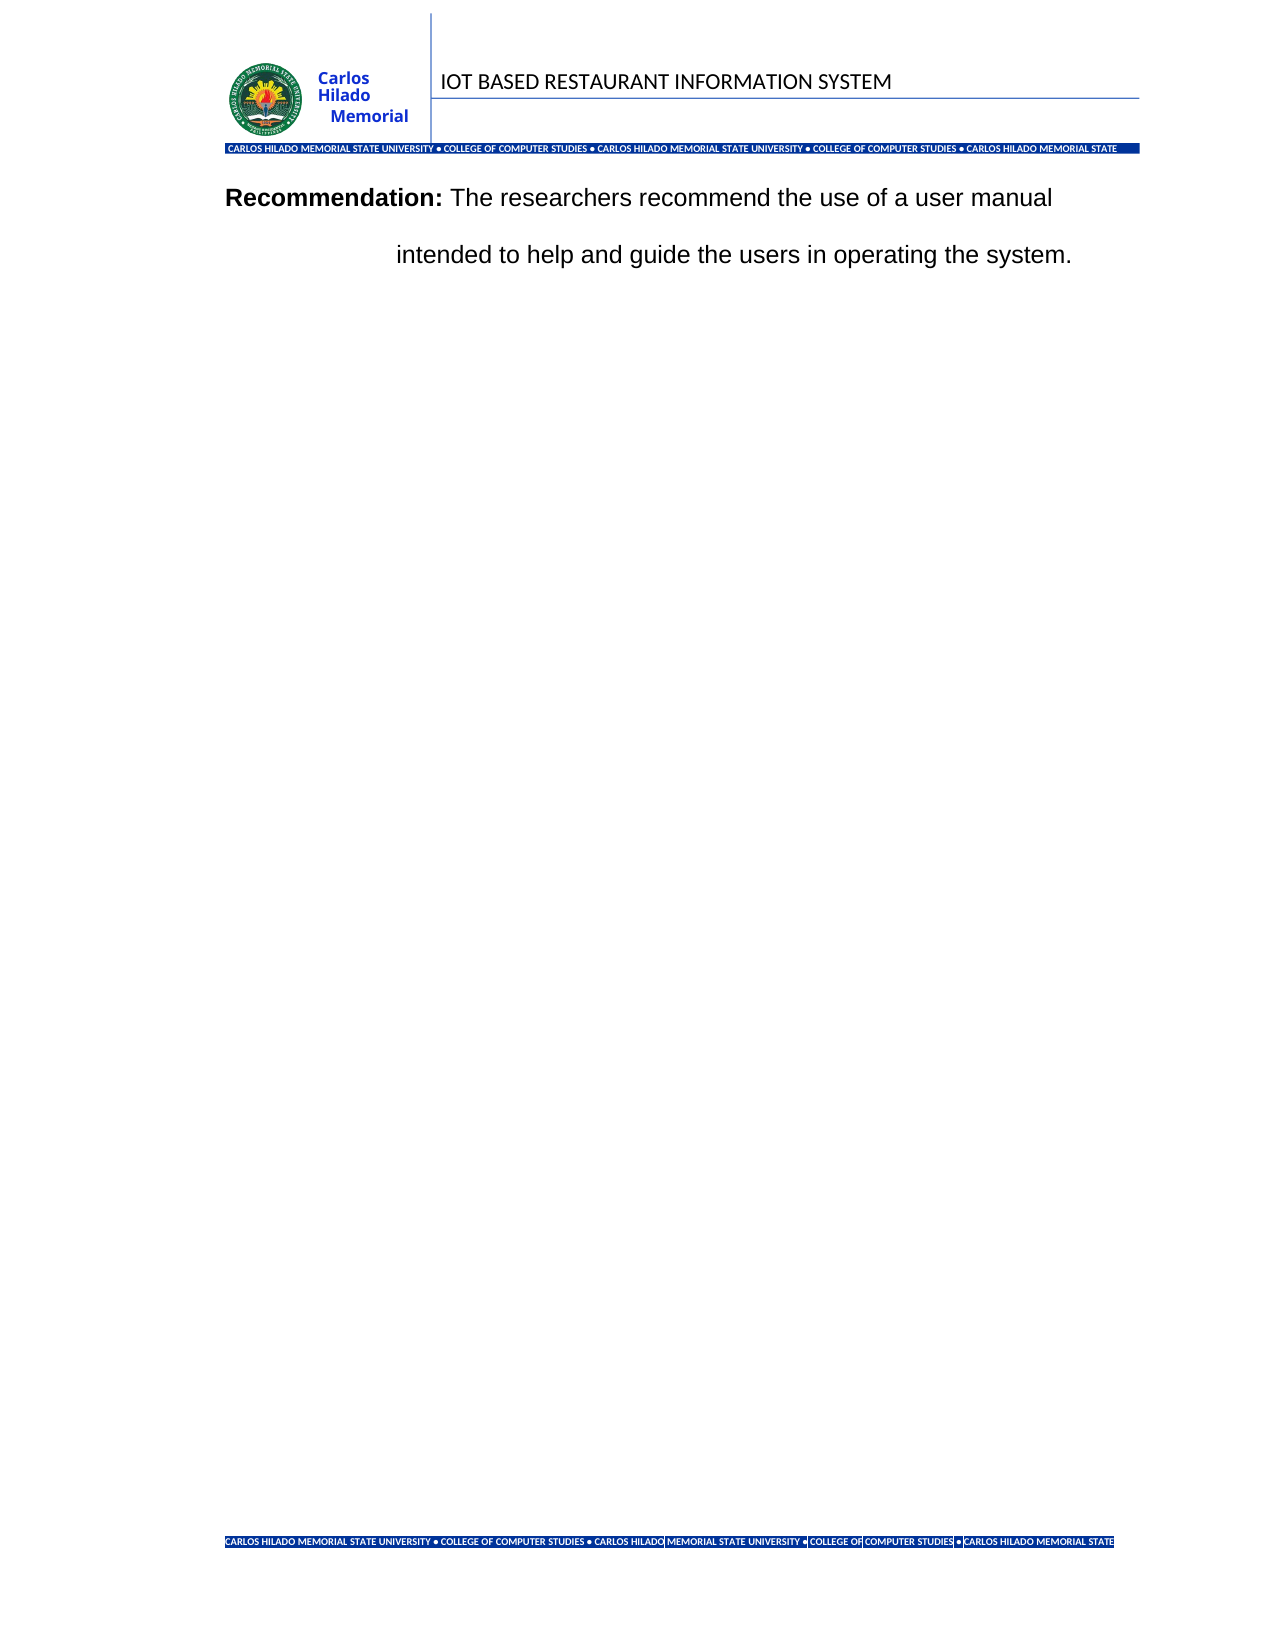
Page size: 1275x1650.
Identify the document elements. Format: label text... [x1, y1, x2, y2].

text intended to help and guide the users in operating the system. [225, 241, 1125, 269]
text Recommendation: The researchers recommend the use of a user manual [225, 150, 1125, 212]
picture [229, 63, 302, 136]
